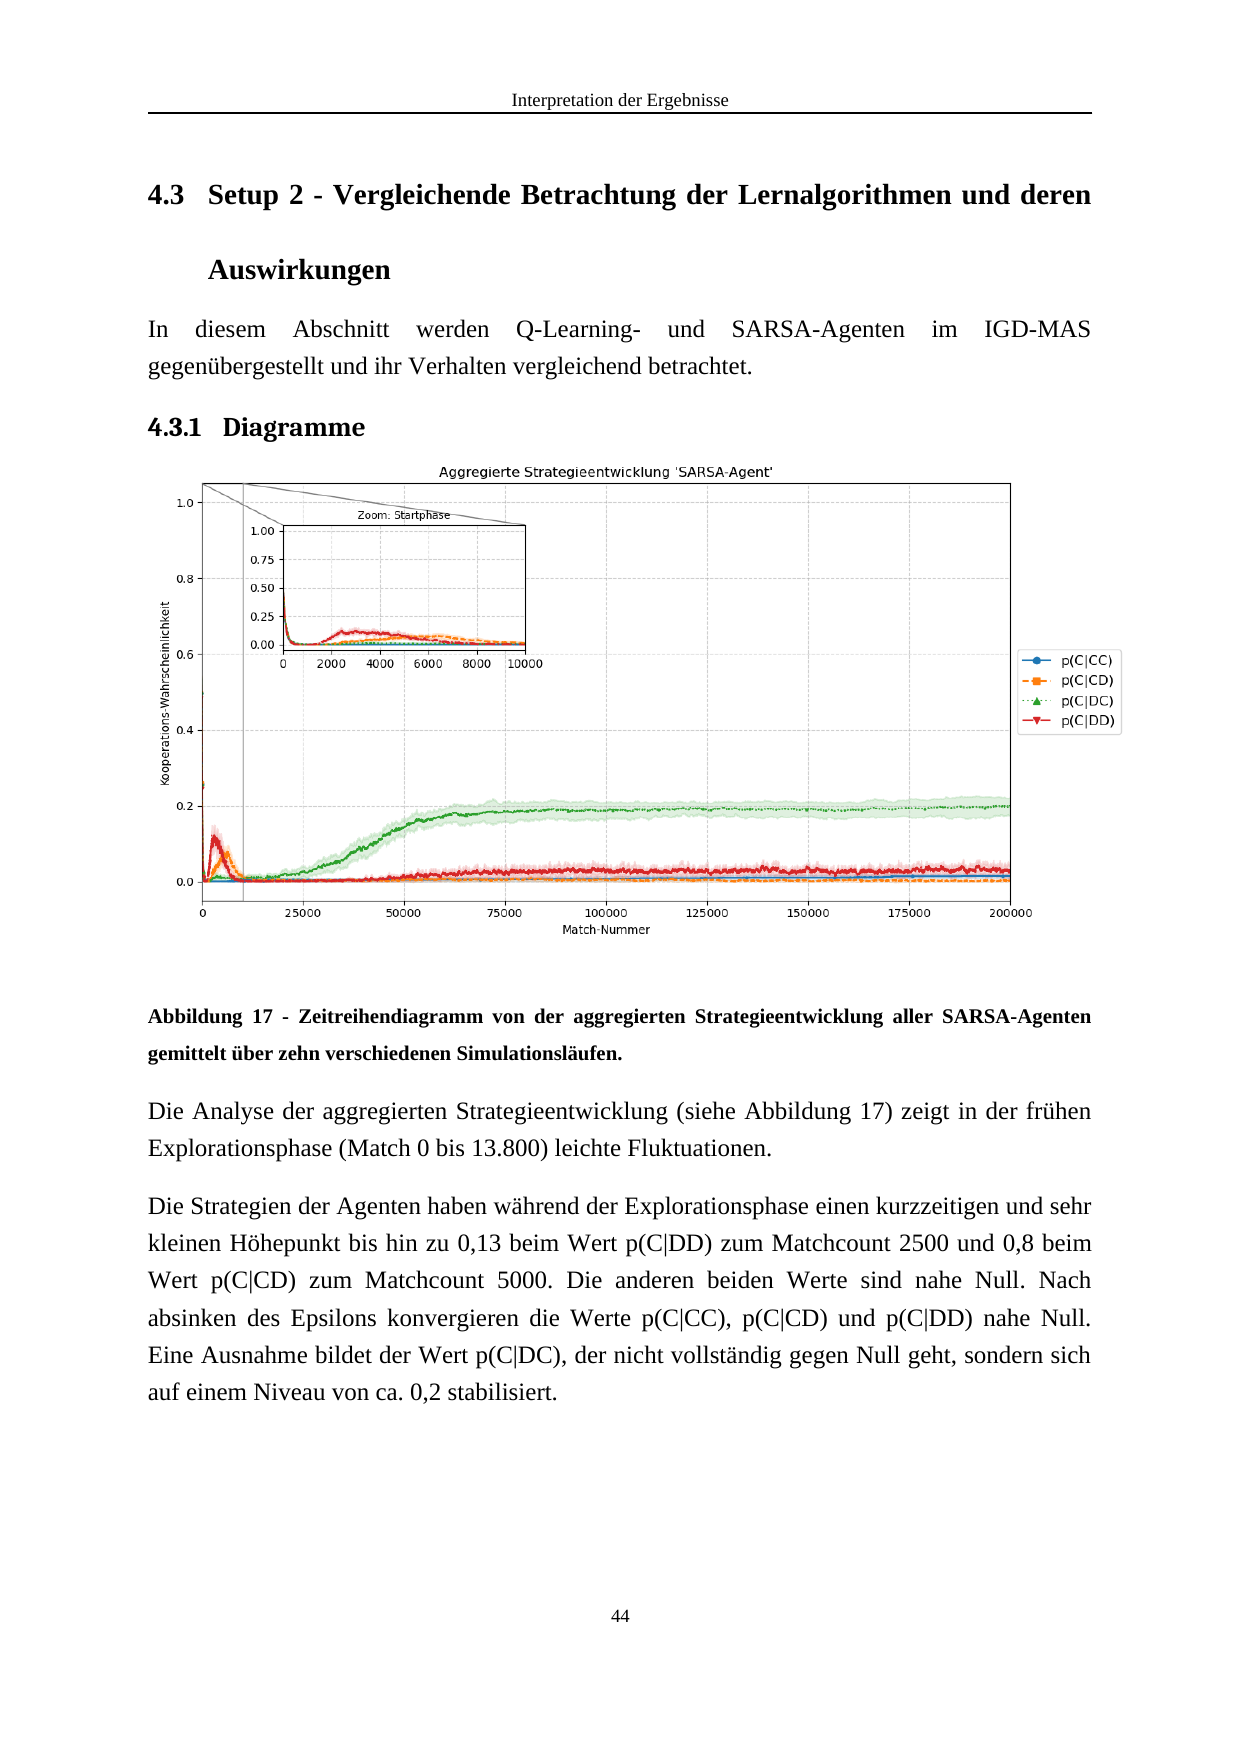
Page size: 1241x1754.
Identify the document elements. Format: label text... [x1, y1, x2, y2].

text In diesem Abschnitt werden Q-Learning- und SARSA-Agenten im IGD-MAS gegenübergestellt und ihr Verhalten vergleichend betrachtet. [148, 312, 1092, 382]
picture [147, 454, 1133, 948]
text Die Strategien der Agenten haben während der Explorationsphase einen kurzzeitigen und sehr kleinen Höhepunkt bis hin zu 0,13 beim Wert p(C|DD) zum Matchcount 2500 und 0,8 beim Wert p(C|CD) zum Matchcount 5000. Die anderen beiden Werte sind nahe Null. Nach absinken des Epsilons konvergieren die Werte p(C|CC), p(C|CD) und p(C|DD) nahe Null. Eine Ausnahme bildet der Wert p(C|DC), der nicht vollständig gegen Null geht, sondern sich auf einem Niveau von ca. 0,2 stabilisiert. [148, 1189, 1092, 1408]
subtitle Setup 2 - Vergleichende Betrachtung der Lernalgorithmen und deren Auswirkungen [148, 161, 1092, 301]
text Abbildung 17 - Zeitreihendiagramm von der aggregierten Strategieentwicklung aller SARSA-Agenten gemittelt über zehn verschiedenen Simulationsläufen. [148, 1000, 1092, 1069]
text Die Analyse der aggregierten Strategieentwicklung (siehe Abbildung 17) zeigt in der frühen Explorationsphase (Match 0 bis 13.800) leichte Fluktuationen. [148, 1094, 1092, 1164]
subtitle Diagramme [148, 411, 1092, 444]
